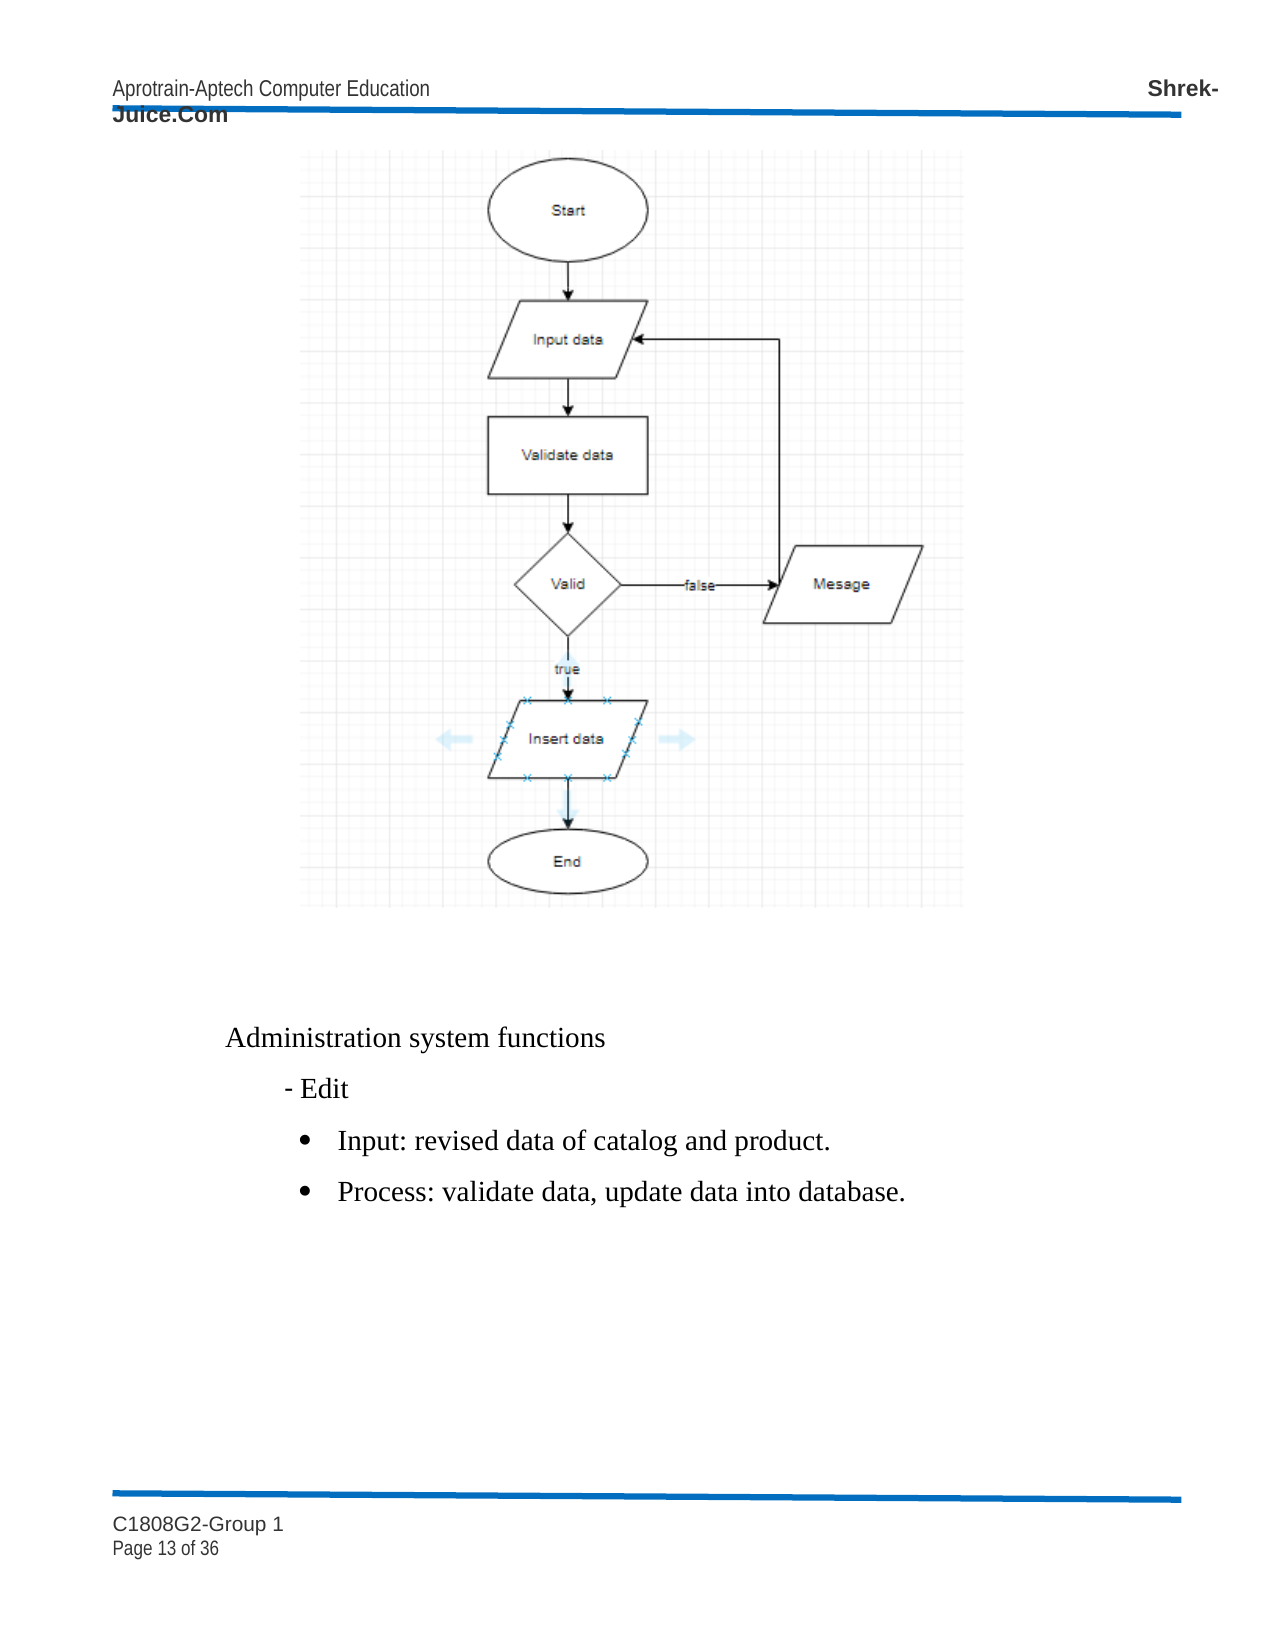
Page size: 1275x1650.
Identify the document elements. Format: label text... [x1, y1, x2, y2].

picture [300, 150, 964, 908]
text Administration system functions [225, 1020, 1106, 1053]
list Input: revised data of catalog and product. [300, 1123, 1106, 1157]
list Edit [225, 1070, 1106, 1106]
list Process: validate data, update data into database. [300, 1174, 1106, 1208]
